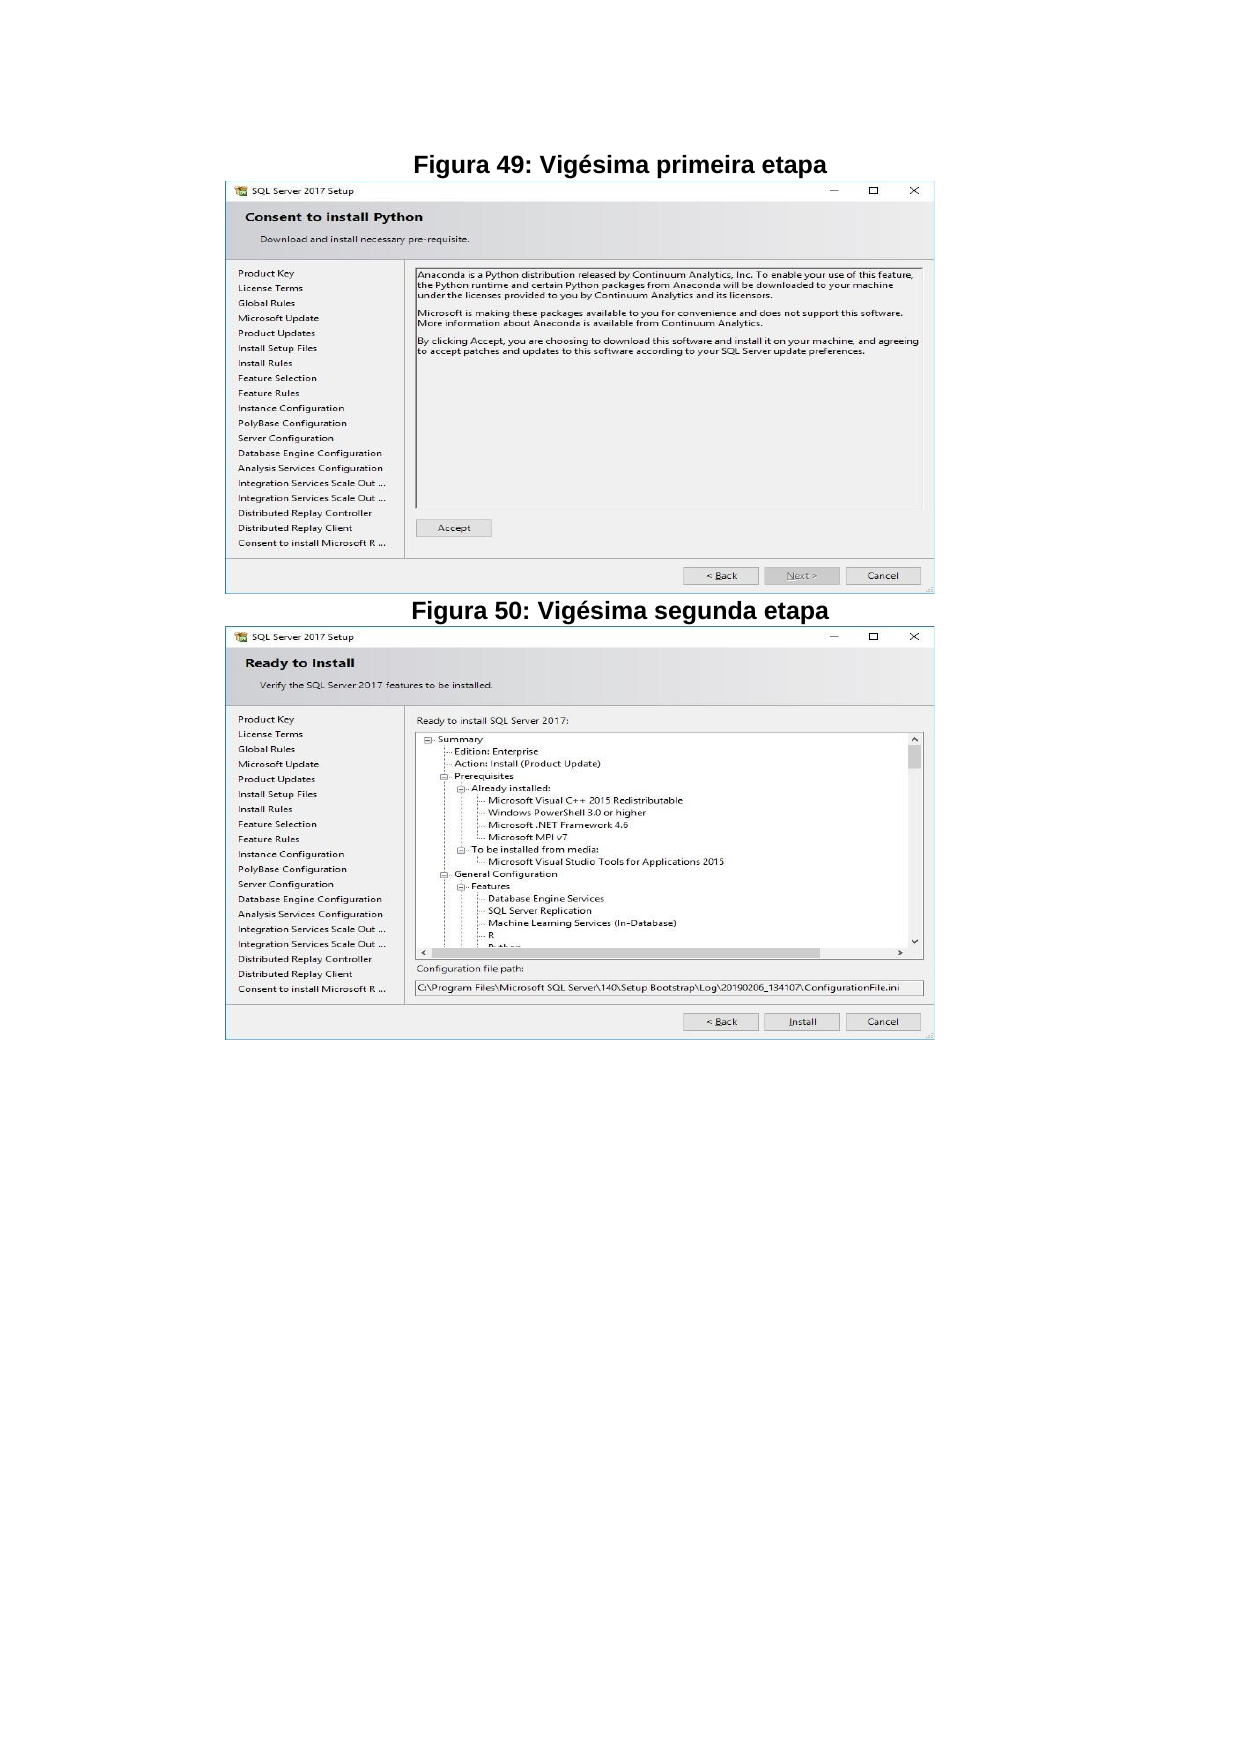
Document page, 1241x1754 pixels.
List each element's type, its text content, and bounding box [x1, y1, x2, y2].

title Figura 49: Vigésima primeira etapa [150, 150, 1090, 179]
picture [225, 181, 935, 594]
title Figura 50: Vigésima segunda etapa [150, 596, 1090, 624]
picture [225, 626, 935, 1040]
